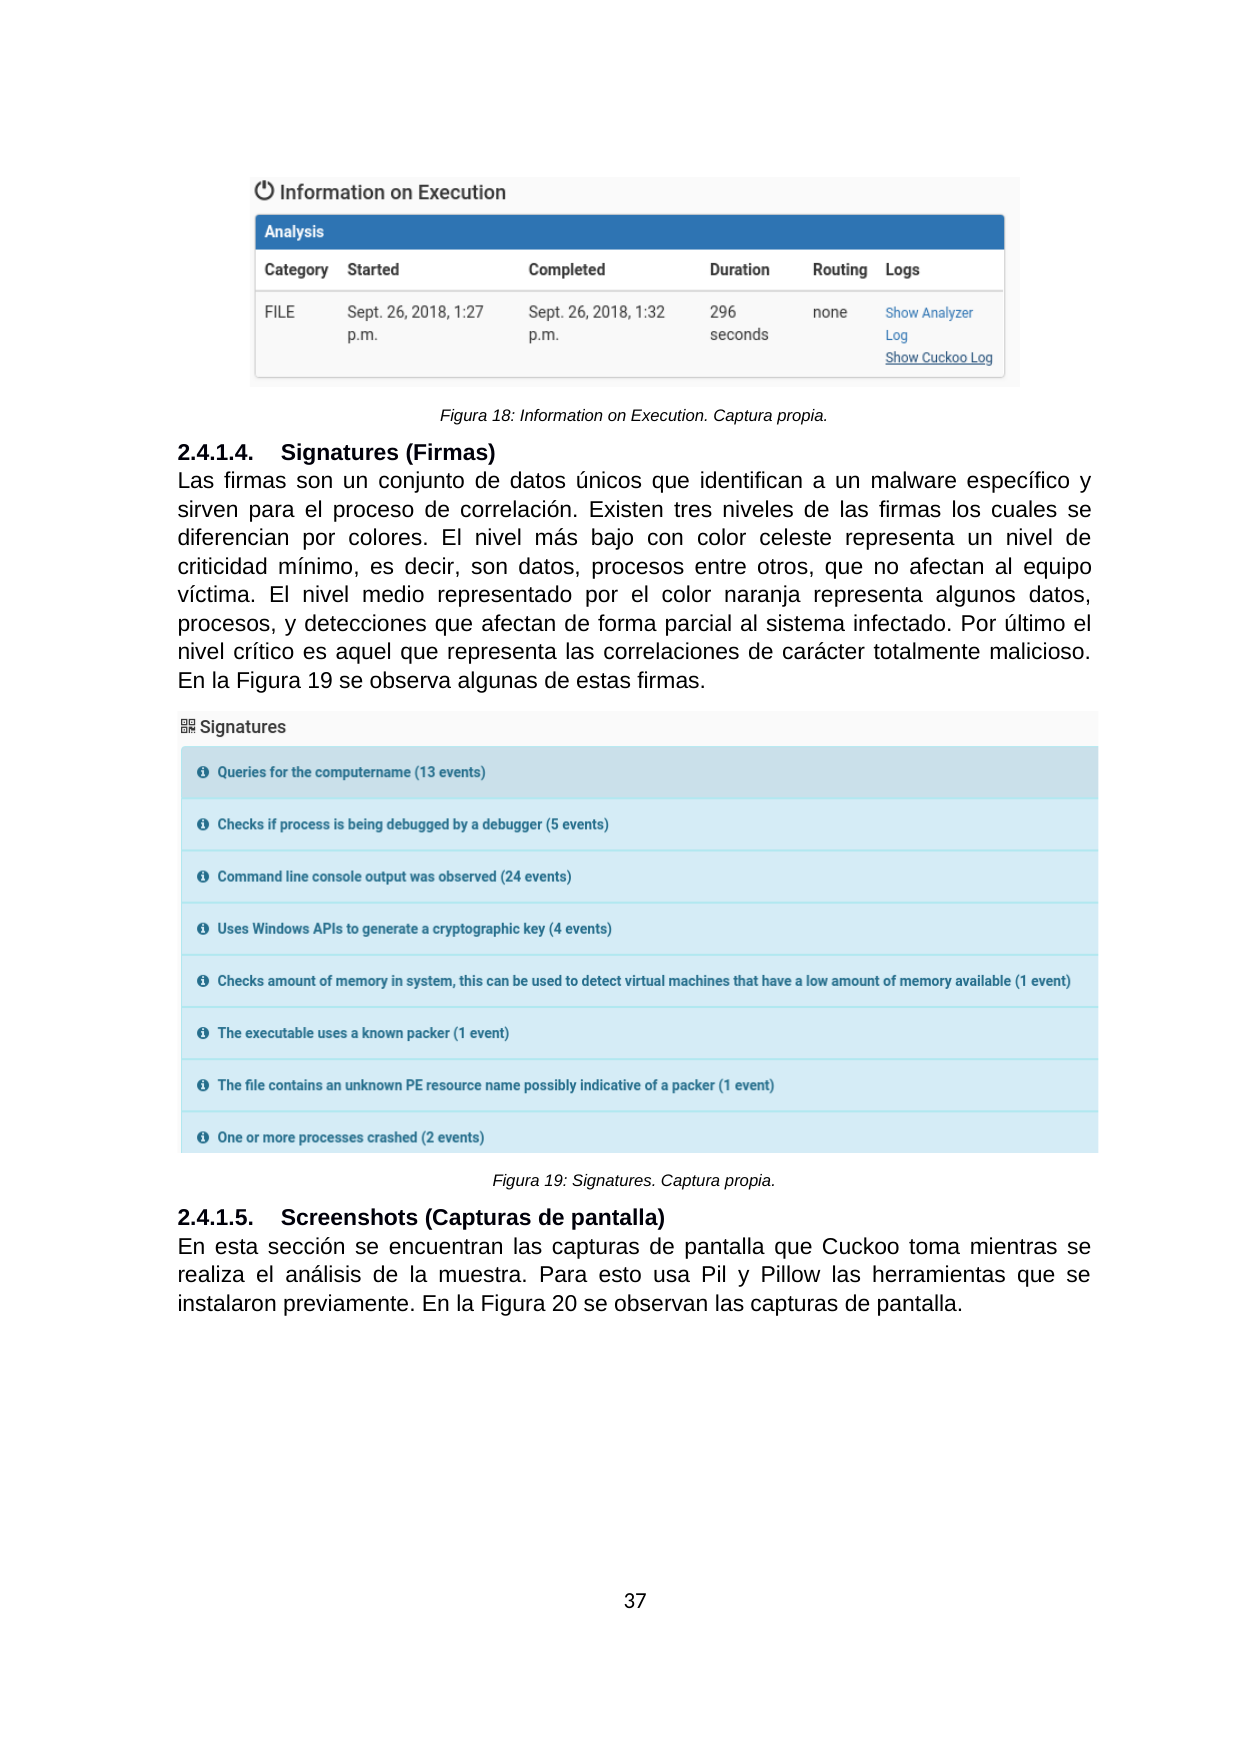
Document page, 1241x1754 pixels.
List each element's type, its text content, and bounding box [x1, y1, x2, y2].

subtitle Screenshots (Capturas de pantalla) [177, 1204, 1092, 1231]
text Figura 18: Information on Execution. Captura propia. [177, 406, 1092, 425]
text En esta sección se encuentran las capturas de pantalla que Cuckoo toma mientras se realiza el análisis de la muestra. Para esto usa Pil y Pillow las herramientas que se instalaron previamente. En la Figura 20 se observan las capturas de pantalla. [177, 1233, 1092, 1316]
picture [177, 711, 1099, 1153]
text Figura 19: Signatures. Captura propia. [177, 1171, 1092, 1190]
subtitle Signatures (Firmas) [177, 439, 1092, 465]
picture [249, 177, 1020, 387]
text Las firmas son un conjunto de datos únicos que identifican a un malware específico y sirven para el proceso de correlación. Existen tres niveles de las firmas los cuales se diferencian por colores. El nivel más bajo con color celeste representa un nivel de criticidad mínimo, es decir, son datos, procesos entre otros, que no afectan al equipo víctima. El nivel medio representado por el color naranja representa algunos datos, procesos, y detecciones que afectan de forma parcial al sistema infectado. Por último el nivel crítico es aquel que representa las correlaciones de carácter totalmente malicioso. En la Figura 19 se observa algunas de estas firmas. [177, 467, 1092, 693]
